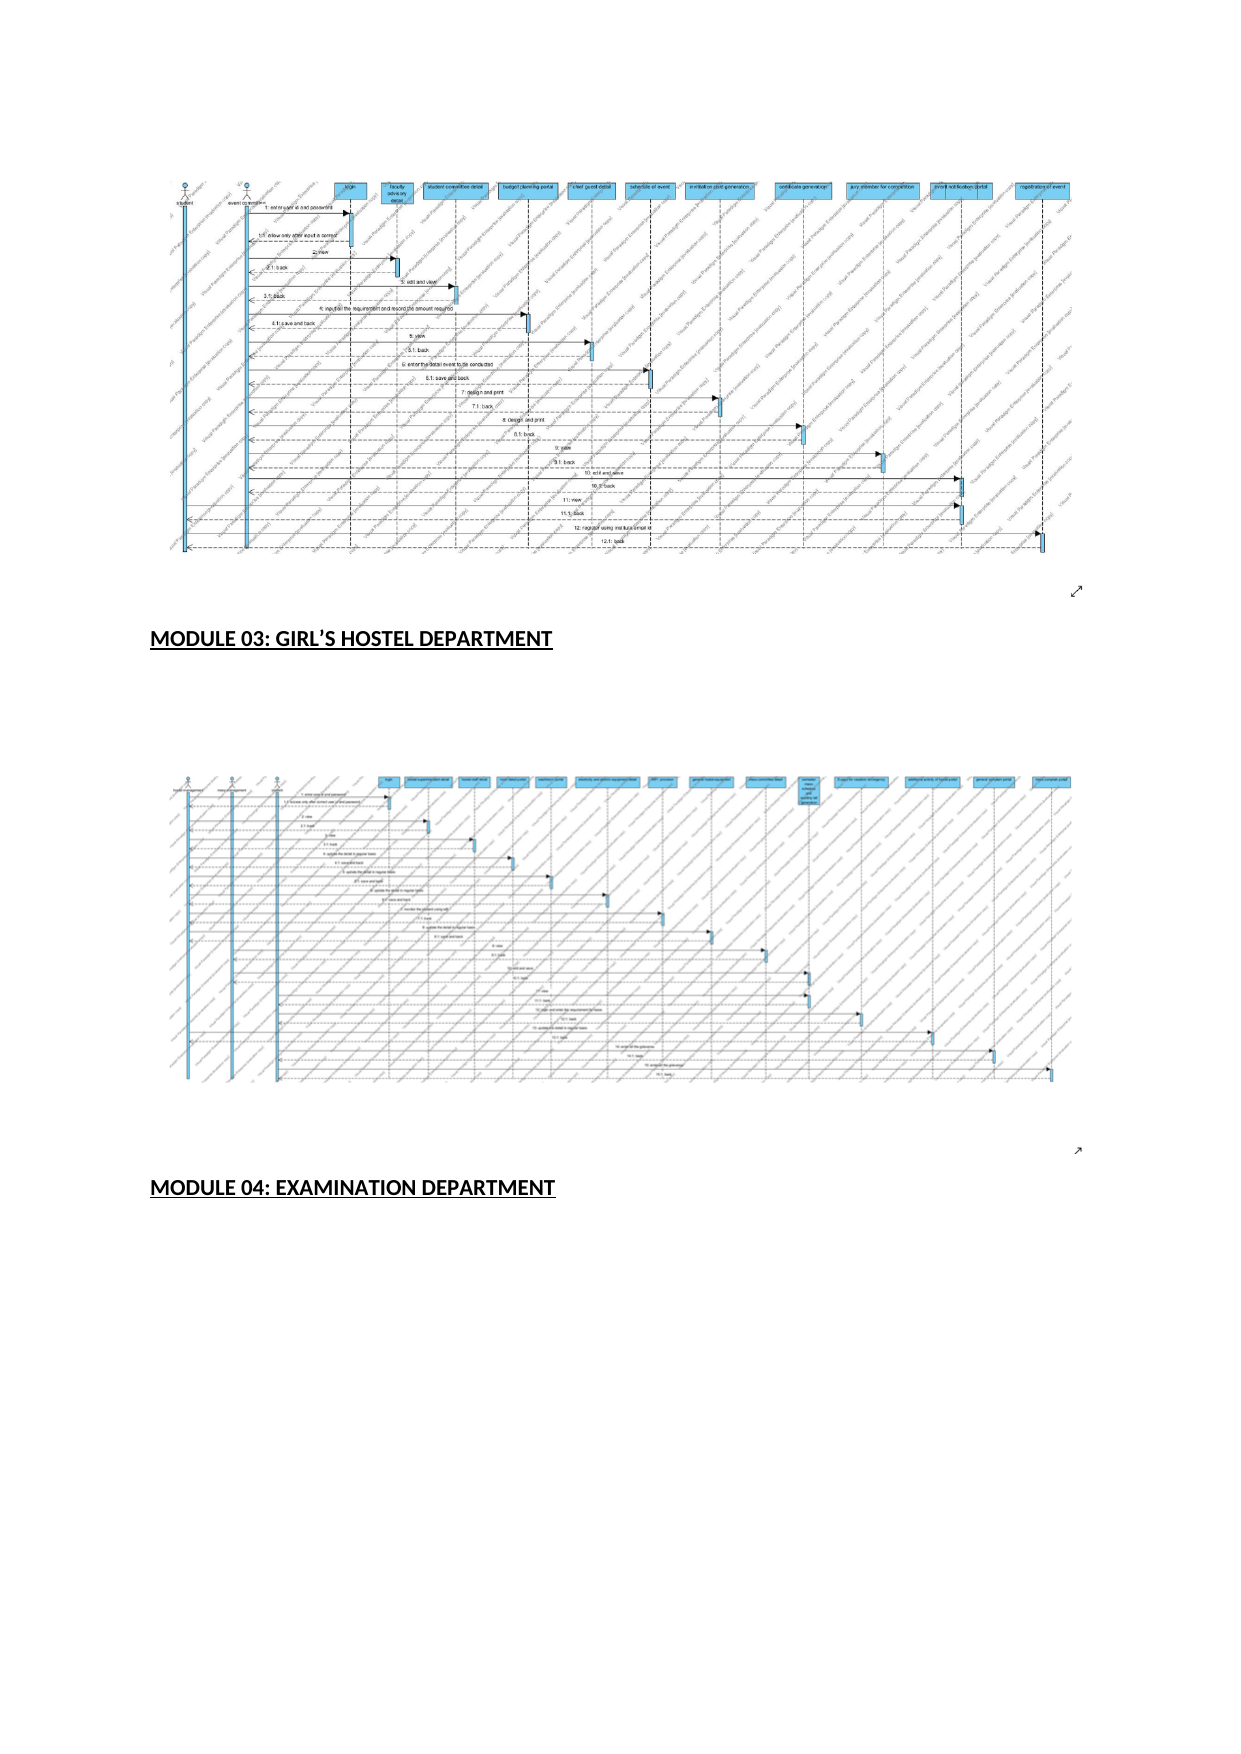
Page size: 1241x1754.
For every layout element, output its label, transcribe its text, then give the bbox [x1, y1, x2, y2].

text MODULE 03: GIRL’S HOSTEL DEPARTMENT [150, 624, 1090, 652]
picture [150, 150, 1090, 606]
text MODULE 04: EXAMINATION DEPARTMENT [150, 1173, 1090, 1201]
picture [150, 718, 1090, 1154]
